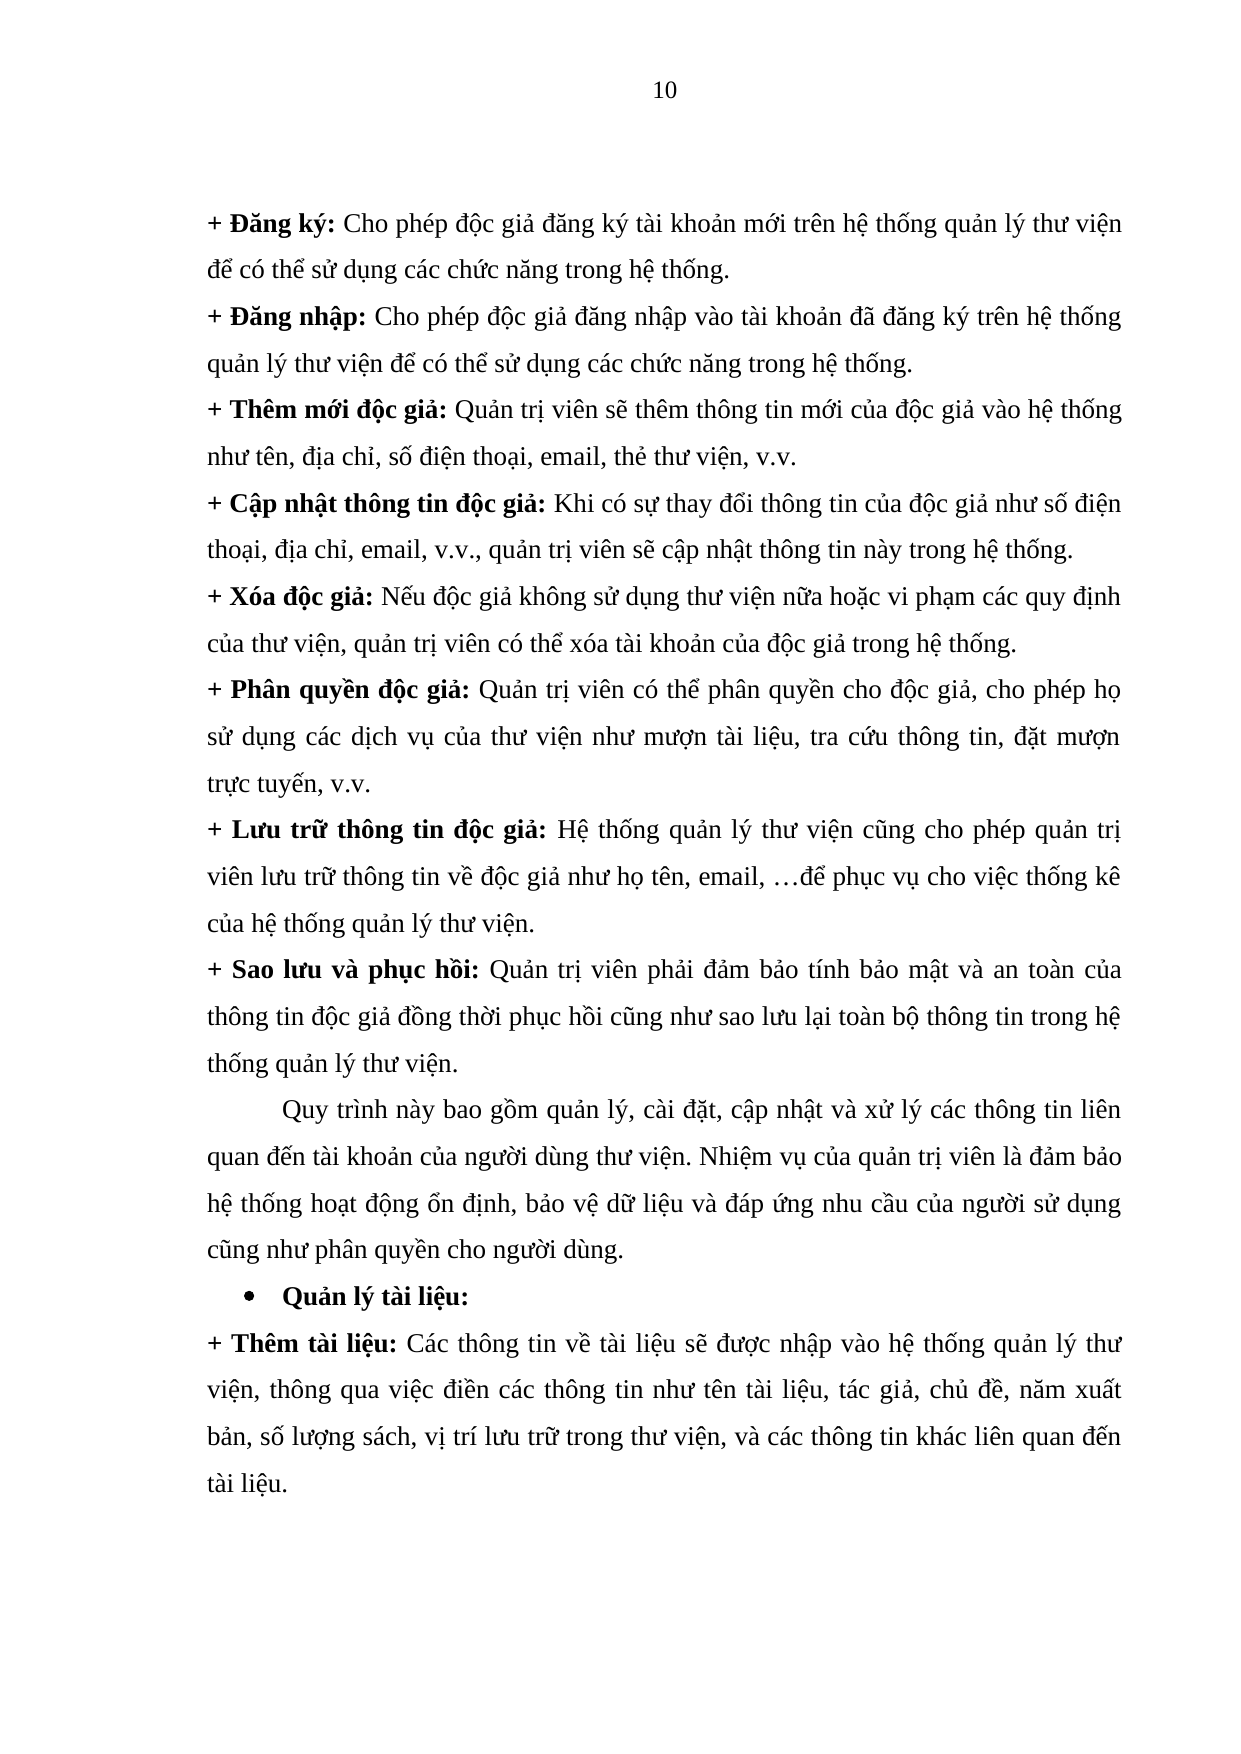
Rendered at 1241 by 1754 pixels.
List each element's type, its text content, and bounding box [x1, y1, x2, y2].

text + Đăng ký: Cho phép độc giả đăng ký tài khoản mới trên hệ thống quản lý thư viện để có thể sử dụng các chức năng trong hệ thống. [207, 207, 1122, 284]
text + Lưu trữ thông tin độc giả: Hệ thống quản lý thư viện cũng cho phép quản trị viên lưu trữ thông tin về độc giả như họ tên, email, …để phục vụ cho việc thống kê của hệ thống quản lý thư viện. [207, 813, 1122, 938]
text + Cập nhật thông tin độc giả: Khi có sự thay đổi thông tin của độc giả như số điện thoại, địa chỉ, email, v.v., quản trị viên sẽ cập nhật thông tin này trong hệ thống. [207, 487, 1122, 564]
list Quản lý tài liệu: [244, 1280, 1122, 1311]
text + Đăng nhập: Cho phép độc giả đăng nhập vào tài khoản đã đăng ký trên hệ thống quản lý thư viện để có thể sử dụng các chức năng trong hệ thống. [207, 300, 1122, 378]
text + Xóa độc giả: Nếu độc giả không sử dụng thư viện nữa hoặc vi phạm các quy định của thư viện, quản trị viên có thể xóa tài khoản của độc giả trong hệ thống. [207, 580, 1122, 658]
text + Sao lưu và phục hồi: Quản trị viên phải đảm bảo tính bảo mật và an toàn của thông tin độc giả đồng thời phục hồi cũng như sao lưu lại toàn bộ thông tin trong hệ thống quản lý thư viện. [207, 953, 1122, 1078]
text + Phân quyền độc giả: Quản trị viên có thể phân quyền cho độc giả, cho phép họ sử dụng các dịch vụ của thư viện như mượn tài liệu, tra cứu thông tin, đặt mượn trực tuyến, v.v. [207, 673, 1122, 798]
text + Thêm tài liệu: Các thông tin về tài liệu sẽ được nhập vào hệ thống quản lý thư viện, thông qua việc điền các thông tin như tên tài liệu, tác giả, chủ đề, năm xuất bản, số lượng sách, vị trí lưu trữ trong thư viện, và các thông tin khác liên quan đến tài liệu. [207, 1327, 1122, 1498]
text Quy trình này bao gồm quản lý, cài đặt, cập nhật và xử lý các thông tin liên quan đến tài khoản của người dùng thư viện. Nhiệm vụ của quản trị viên là đảm bảo hệ thống hoạt động ổn định, bảo vệ dữ liệu và đáp ứng nhu cầu của người sử dụng cũng như phân quyền cho người dùng. [207, 1093, 1122, 1264]
text + Thêm mới độc giả: Quản trị viên sẽ thêm thông tin mới của độc giả vào hệ thống như tên, địa chỉ, số điện thoại, email, thẻ thư viện, v.v. [207, 393, 1122, 471]
